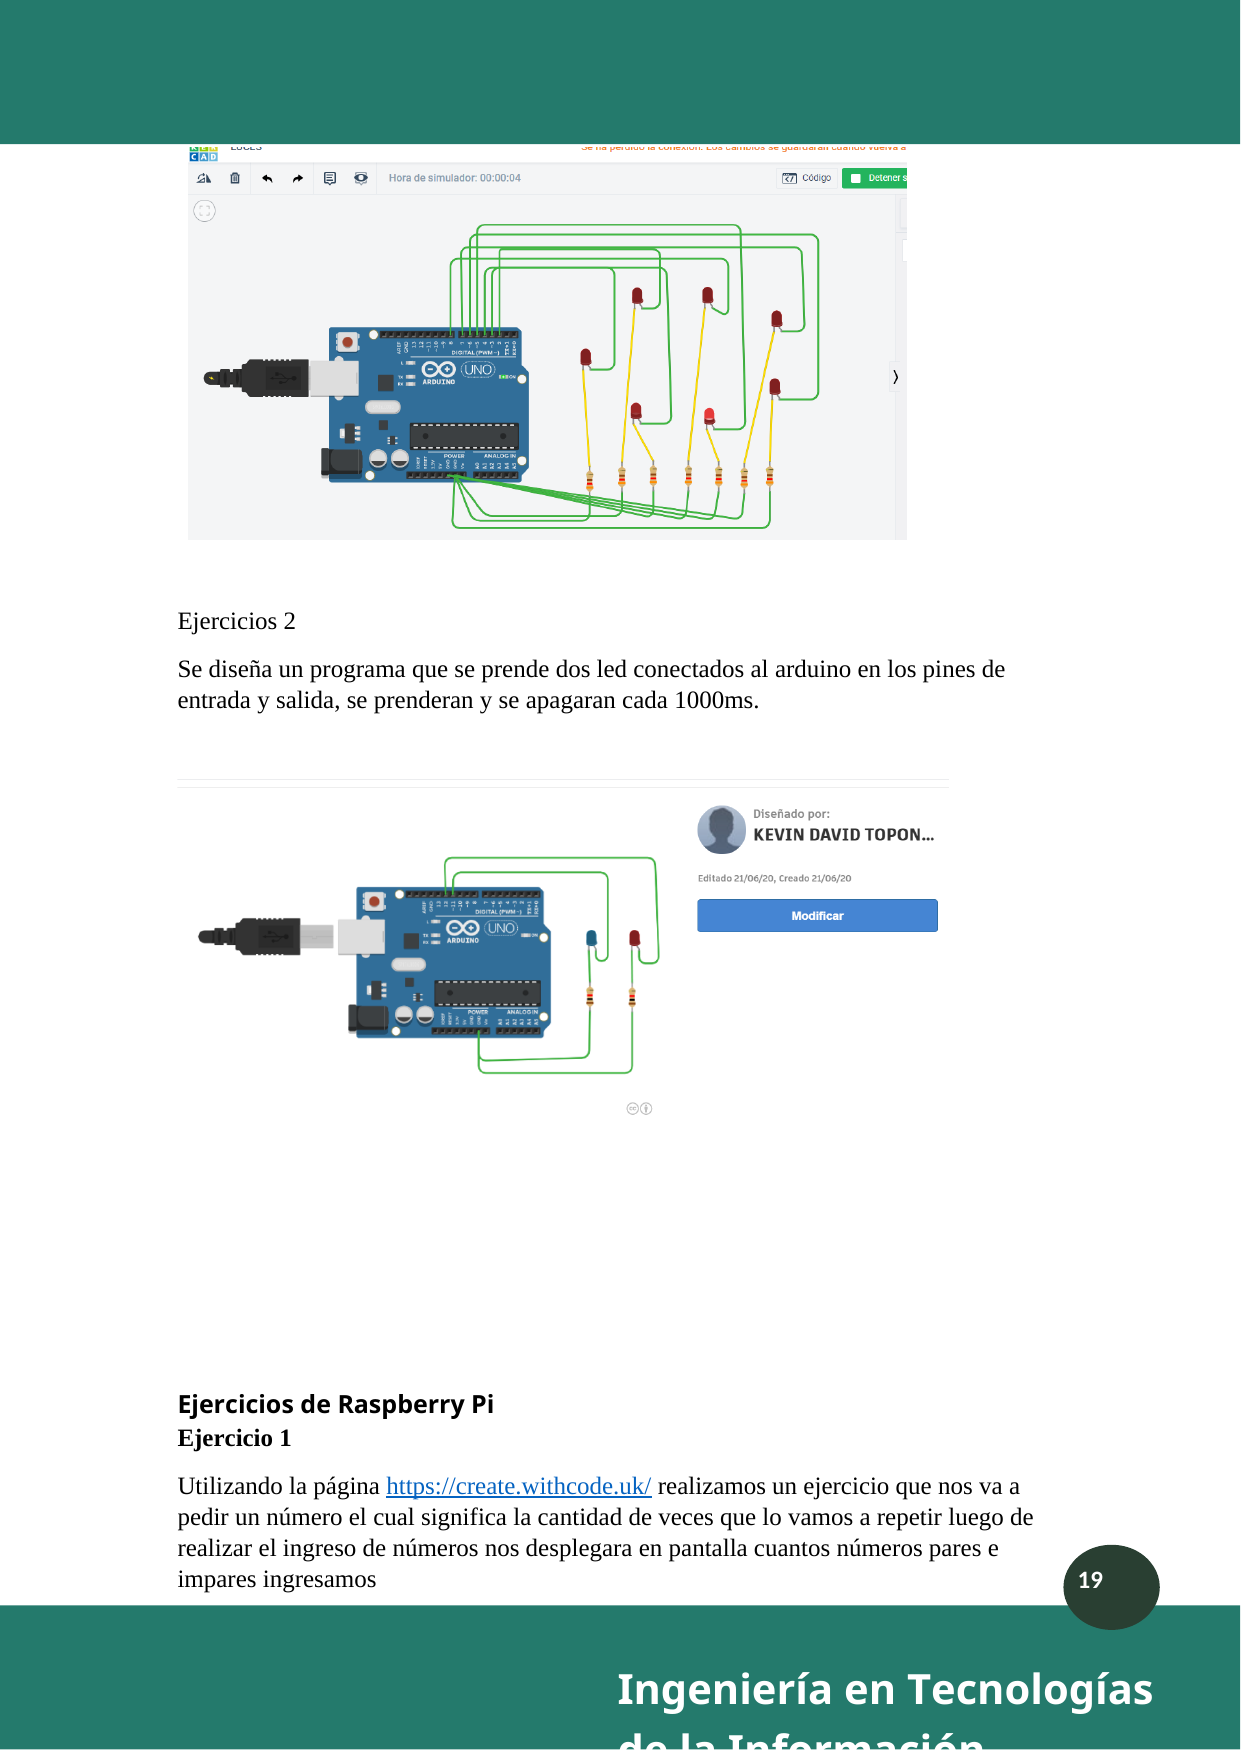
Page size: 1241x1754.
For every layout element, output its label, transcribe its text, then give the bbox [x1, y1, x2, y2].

text Se diseña un programa que se prende dos led conectados al arduino en los pines de entrada y salida, se prenderan y se apagaran cada 1000ms. [177, 654, 1063, 713]
picture [188, 147, 907, 540]
picture [177, 779, 949, 1130]
text Ejercicios 2 [177, 606, 1063, 635]
text Ejercicio 1 [177, 1423, 1063, 1452]
text Utilizando la página https://create.withcode.uk/ realizamos un ejercicio que nos va a pedir un número el cual significa la cantidad de veces que lo vamos a repetir luego de realizar el ingreso de números nos desplegara en pantalla cuantos números pares e impares ingresamos [177, 1471, 1063, 1593]
subtitle Ejercicios de Raspberry Pi [177, 1387, 1063, 1421]
